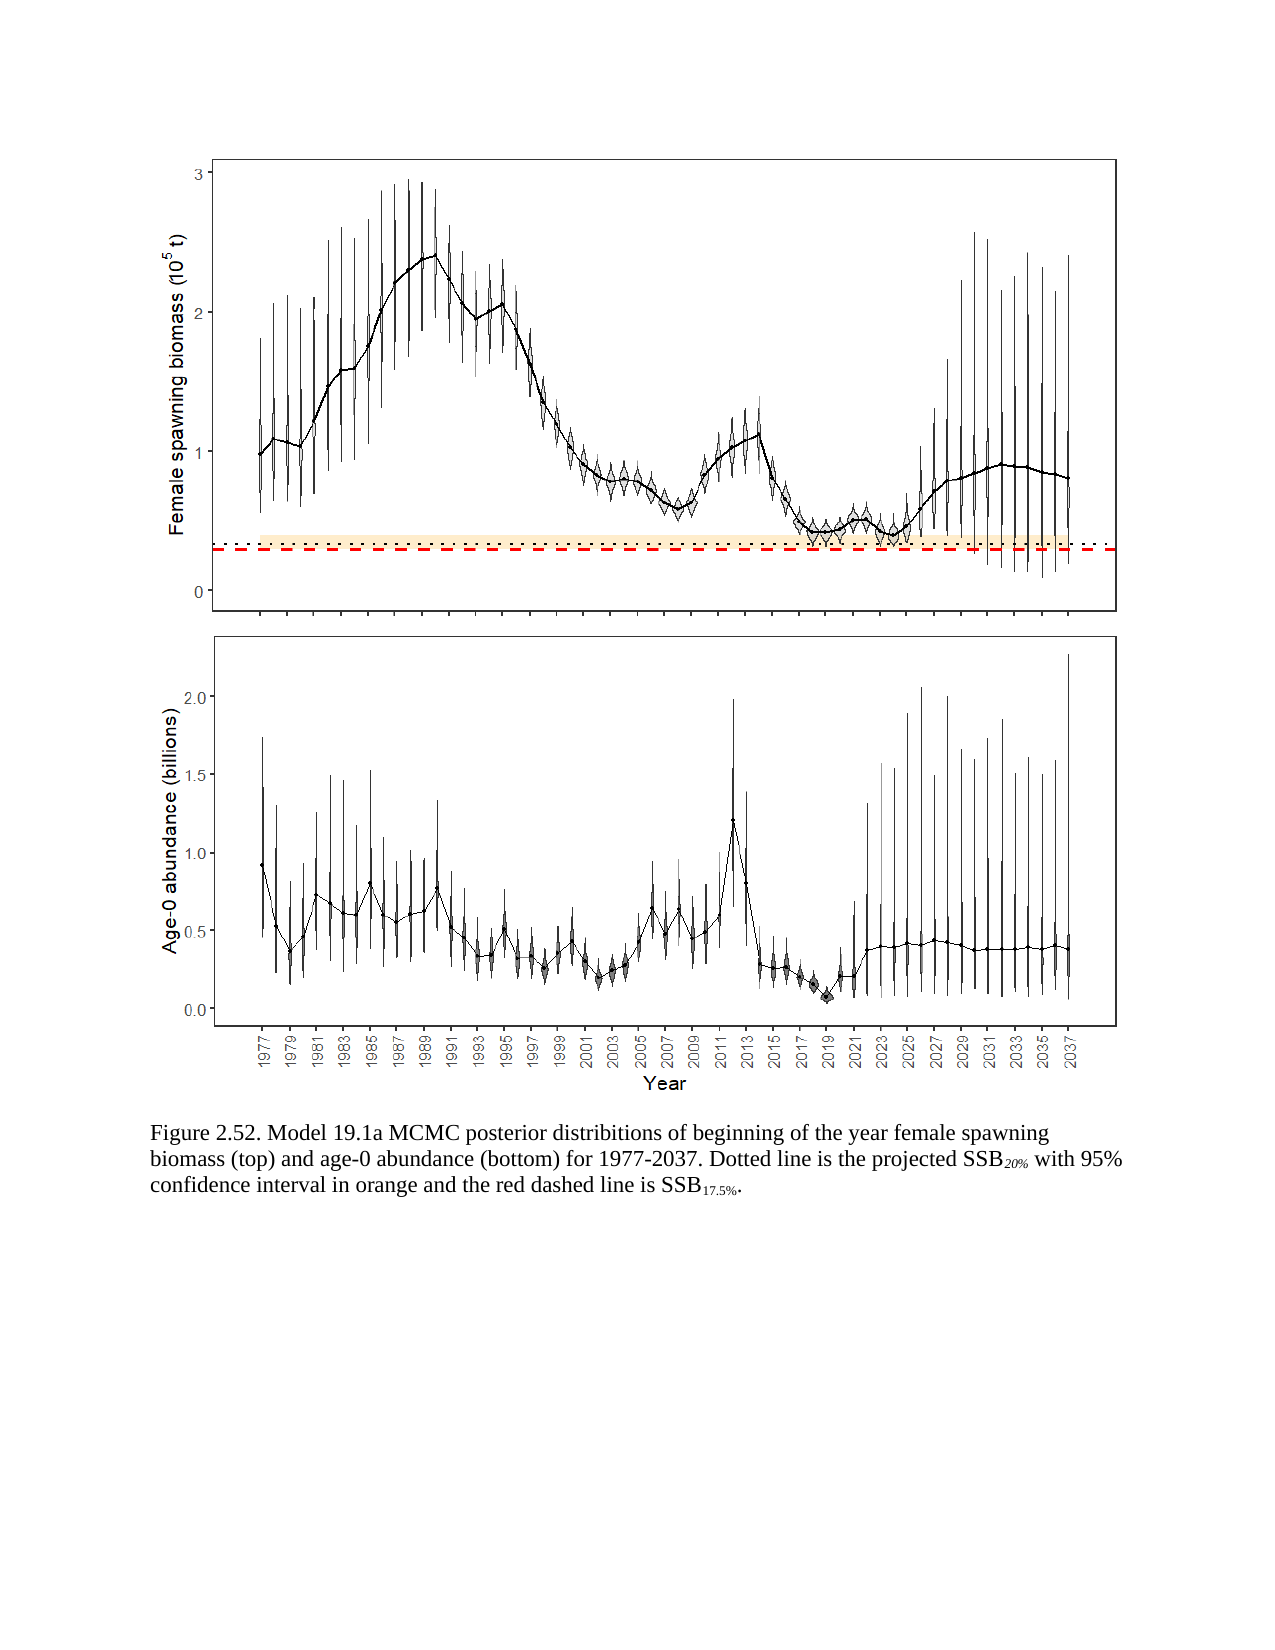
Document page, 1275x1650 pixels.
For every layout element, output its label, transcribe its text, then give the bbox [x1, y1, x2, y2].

picture [150, 150, 1125, 1103]
text Figure 2.52. Model 19.1a MCMC posterior distribitions of beginning of the year female spawning biomass (top) and age-0 abundance (bottom) for 1977-2037. Dotted line is the projected SSB20% with 95% confidence interval in orange and the red dashed line is SSB17.5%. [150, 1119, 1125, 1198]
